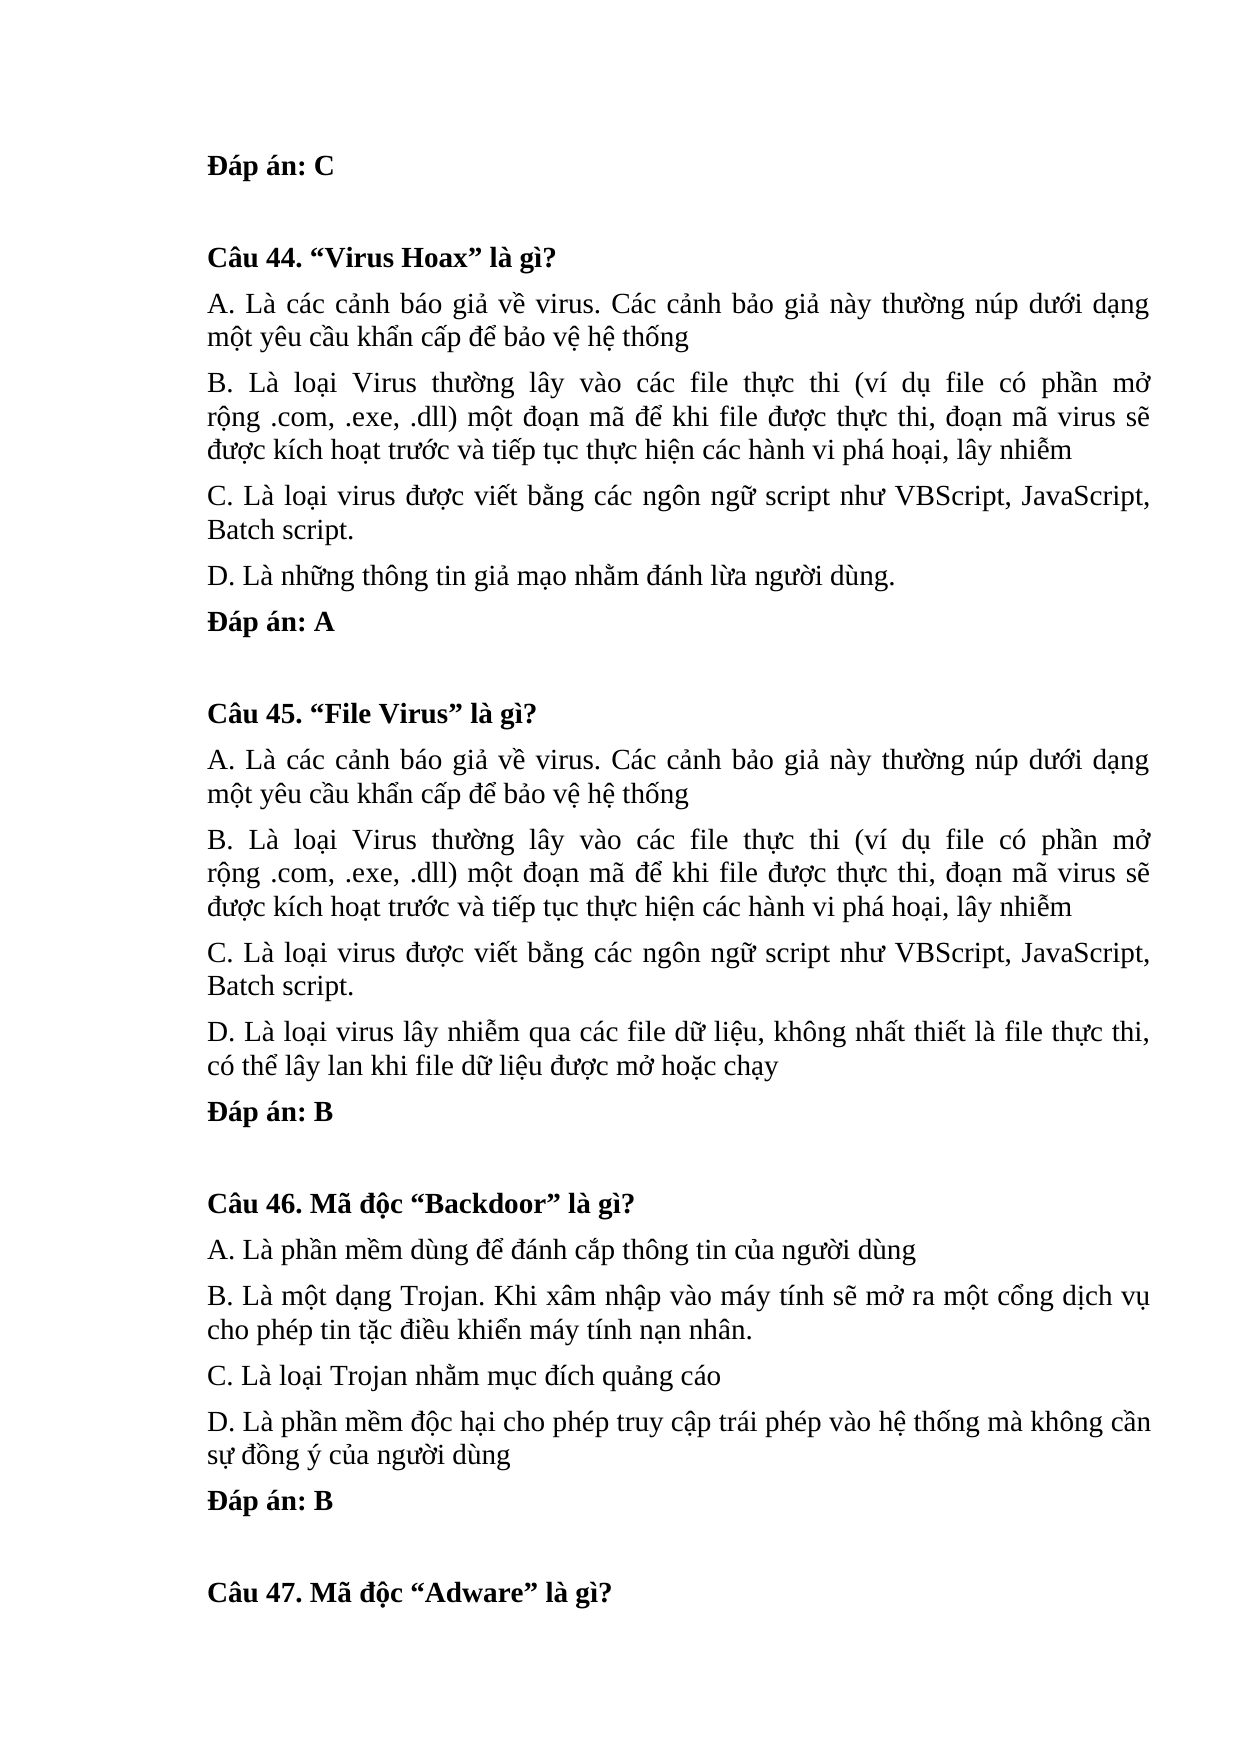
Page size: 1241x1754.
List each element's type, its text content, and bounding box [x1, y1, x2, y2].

text B. Là loại Virus thường lây vào các file thực thi (ví dụ file có phần mở rộng .com, .exe, .dll) một đoạn mã để khi file được thực thi, đoạn mã virus sẽ được kích hoạt trước và tiếp tục thực hiện các hành vi phá hoại, lây nhiễm [207, 822, 1152, 922]
text Đáp án: C [207, 148, 1152, 181]
text Đáp án: A [207, 604, 1152, 638]
text D. Là loại virus lây nhiễm qua các file dữ liệu, không nhất thiết là file thực thi, có thể lây lan khi file dữ liệu được mở hoặc chạy [207, 1014, 1152, 1082]
text D. Là những thông tin giả mạo nhằm đánh lừa người dùng. [207, 558, 1152, 592]
text Câu 45. “File Virus” là gì? [207, 696, 1152, 730]
text C. Là loại virus được viết bằng các ngôn ngữ script như VBScript, JavaScript, Batch script. [207, 935, 1152, 1002]
text C. Là loại virus được viết bằng các ngôn ngữ script như VBScript, JavaScript, Batch script. [207, 478, 1152, 546]
text Câu 46. Mã độc “Backdoor” là gì? [207, 1186, 1152, 1220]
text B. Là một dạng Trojan. Khi xâm nhập vào máy tính sẽ mở ra một cổng dịch vụ cho phép tin tặc điều khiển máy tính nạn nhân. [207, 1278, 1152, 1345]
text A. Là các cảnh báo giả về virus. Các cảnh bảo giả này thường núp dưới dạng một yêu cầu khẩn cấp để bảo vệ hệ thống [207, 286, 1152, 353]
text C. Là loại Trojan nhằm mục đích quảng cáo [207, 1358, 1152, 1391]
text Đáp án: B [207, 1483, 1152, 1517]
text A. Là phần mềm dùng để đánh cắp thông tin của người dùng [207, 1232, 1152, 1266]
text Câu 44. “Virus Hoax” là gì? [207, 240, 1152, 273]
text B. Là loại Virus thường lây vào các file thực thi (ví dụ file có phần mở rộng .com, .exe, .dll) một đoạn mã để khi file được thực thi, đoạn mã virus sẽ được kích hoạt trước và tiếp tục thực hiện các hành vi phá hoại, lây nhiễm [207, 365, 1152, 466]
text A. Là các cảnh báo giả về virus. Các cảnh bảo giả này thường núp dưới dạng một yêu cầu khẩn cấp để bảo vệ hệ thống [207, 742, 1152, 809]
text Câu 47. Mã độc “Adware” là gì? [207, 1576, 1152, 1609]
text Đáp án: B [207, 1094, 1152, 1128]
text D. Là phần mềm độc hại cho phép truy cập trái phép vào hệ thống mà không cần sự đồng ý của người dùng [207, 1404, 1152, 1471]
